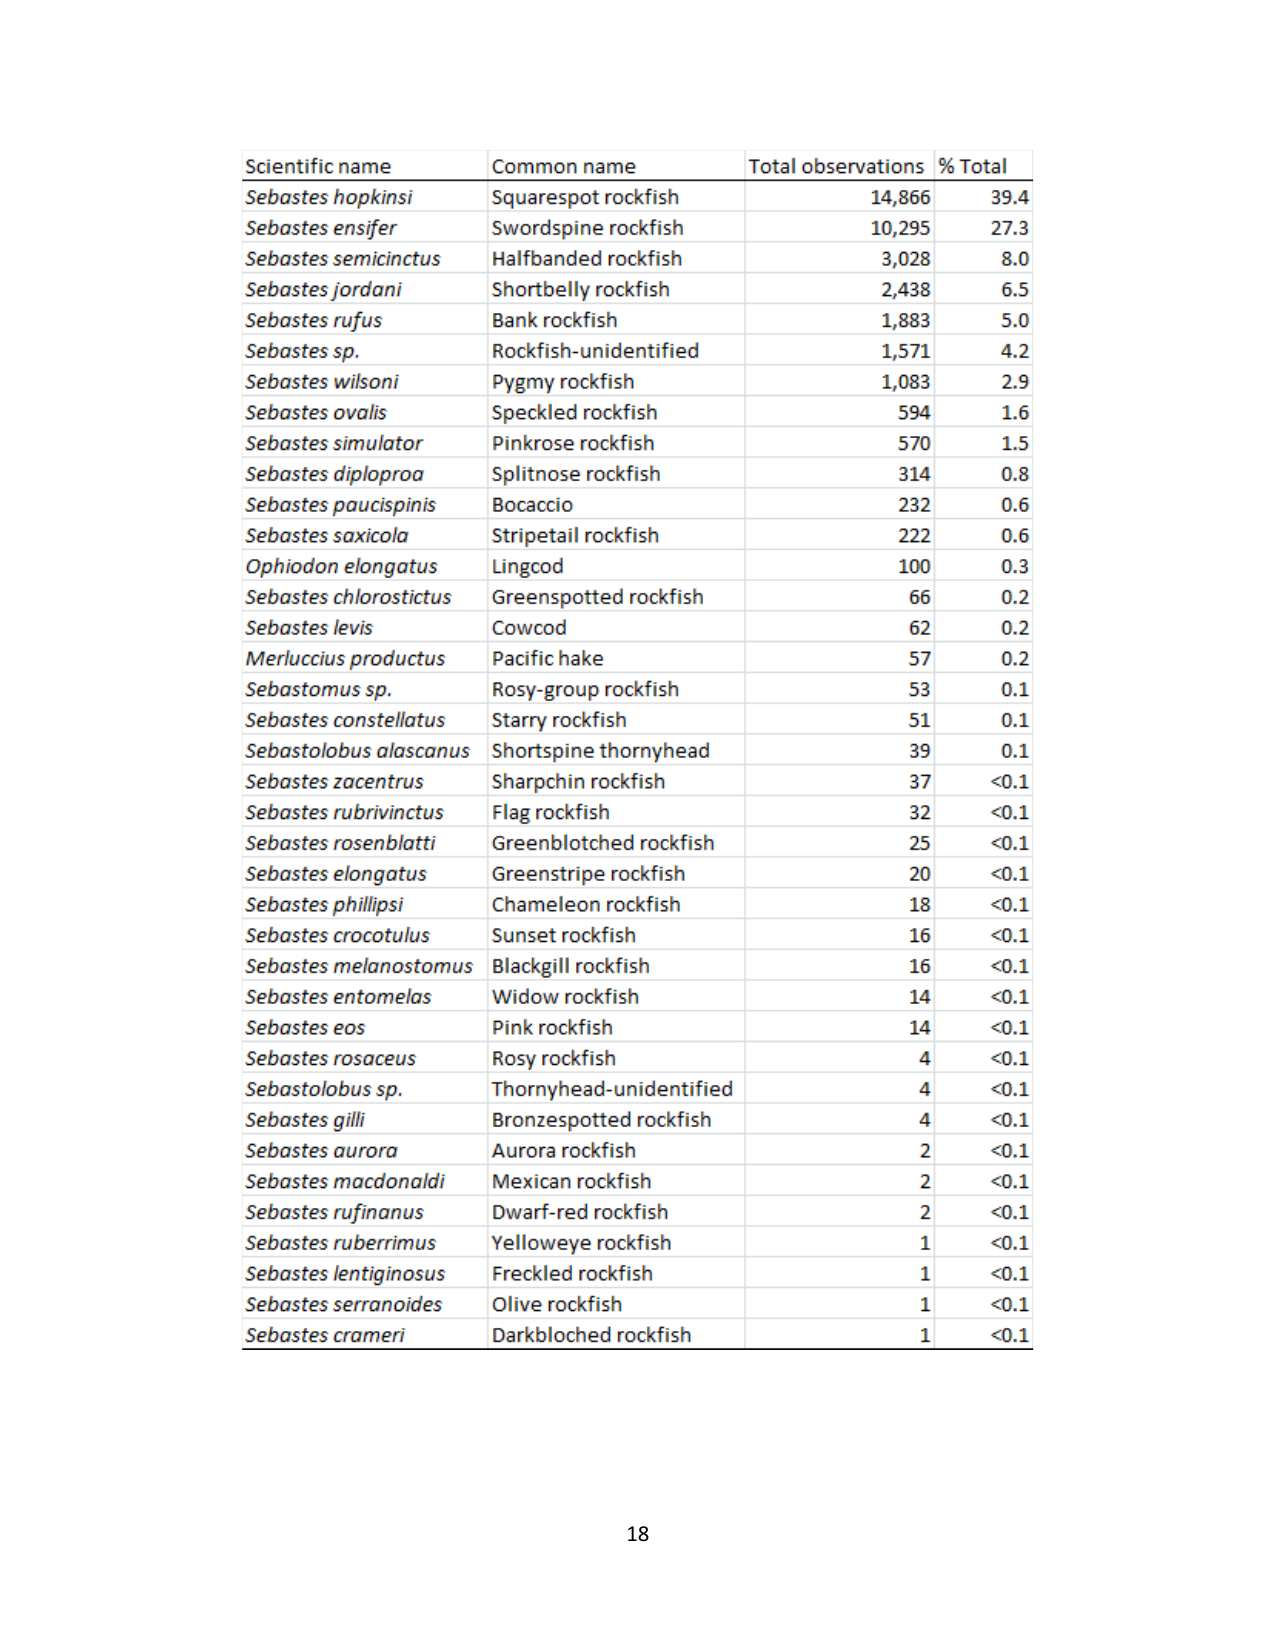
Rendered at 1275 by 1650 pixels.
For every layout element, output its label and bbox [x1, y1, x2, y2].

picture [241, 150, 1034, 1350]
